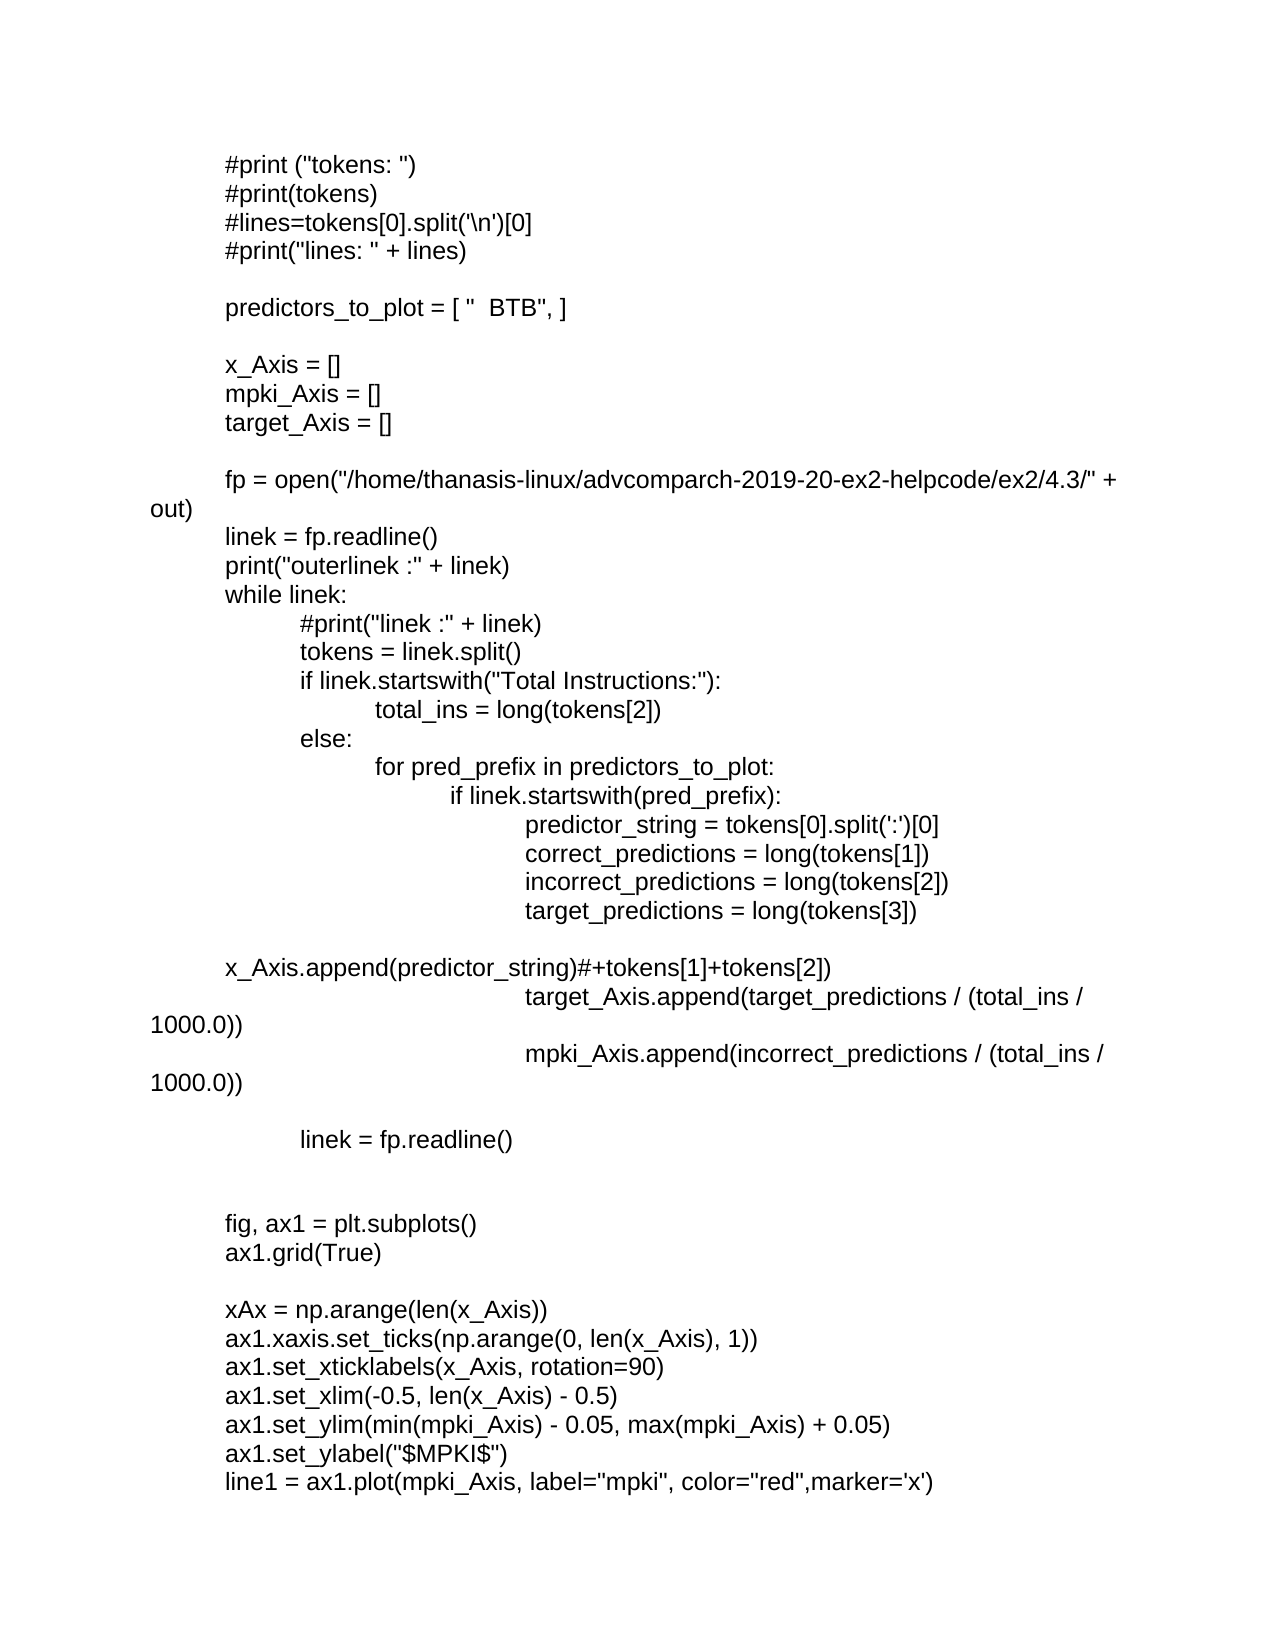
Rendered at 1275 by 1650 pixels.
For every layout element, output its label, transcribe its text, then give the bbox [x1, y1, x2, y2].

text ax1.grid(True) [150, 1238, 1125, 1267]
text ax1.set_ylabel("$MPKI$") [150, 1439, 1125, 1467]
text correct_predictions = long(tokens[1]) [150, 838, 1125, 867]
text ax1.xaxis.set_ticks(np.arange(0, len(x_Axis), 1)) [150, 1324, 1125, 1352]
text else: [150, 723, 1125, 752]
text x_Axis = [] [150, 351, 1125, 379]
text mpki_Axis = [] [150, 379, 1125, 408]
text incorrect_predictions = long(tokens[2]) [150, 867, 1125, 896]
text mpki_Axis.append(incorrect_predictions / (total_ins / 1000.0)) [150, 1039, 1125, 1097]
text x_Axis.append(predictor_string)#+tokens[1]+tokens[2]) [150, 925, 1125, 982]
text #print("linek :" + linek) [150, 608, 1125, 637]
text while linek: [150, 580, 1125, 608]
text tokens = linek.split() [150, 637, 1125, 666]
text target_Axis = [] [150, 408, 1125, 437]
text #print("lines: " + lines) [150, 236, 1125, 265]
text linek = fp.readline() [150, 522, 1125, 551]
text target_Axis.append(target_predictions / (total_ins / 1000.0)) [150, 982, 1125, 1039]
text total_ins = long(tokens[2]) [150, 695, 1125, 723]
text target_predictions = long(tokens[3]) [150, 896, 1125, 925]
text predictors_to_plot = [ " BTB", ] [150, 293, 1125, 322]
text fp = open("/home/thanasis-linux/advcomparch-2019-20-ex2-helpcode/ex2/4.3/" + out) [150, 465, 1125, 522]
text linek = fp.readline() [150, 1124, 1125, 1153]
text xAx = np.arange(len(x_Axis)) [150, 1295, 1125, 1324]
text #print(tokens) [150, 179, 1125, 207]
text print("outerlinek :" + linek) [150, 551, 1125, 580]
text predictor_string = tokens[0].split(':')[0] [150, 810, 1125, 838]
text fig, ax1 = plt.subplots() [150, 1209, 1125, 1238]
text #lines=tokens[0].split('\n')[0] [150, 207, 1125, 236]
text ax1.set_ylim(min(mpki_Axis) - 0.05, max(mpki_Axis) + 0.05) [150, 1410, 1125, 1439]
text #print ("tokens: ") [150, 150, 1125, 179]
text line1 = ax1.plot(mpki_Axis, label="mpki", color="red",marker='x') [150, 1467, 1125, 1496]
text if linek.startswith("Total Instructions:"): [150, 666, 1125, 695]
text ax1.set_xticklabels(x_Axis, rotation=90) [150, 1352, 1125, 1381]
text for pred_prefix in predictors_to_plot: [150, 752, 1125, 781]
text ax1.set_xlim(-0.5, len(x_Axis) - 0.5) [150, 1381, 1125, 1410]
text if linek.startswith(pred_prefix): [150, 781, 1125, 810]
